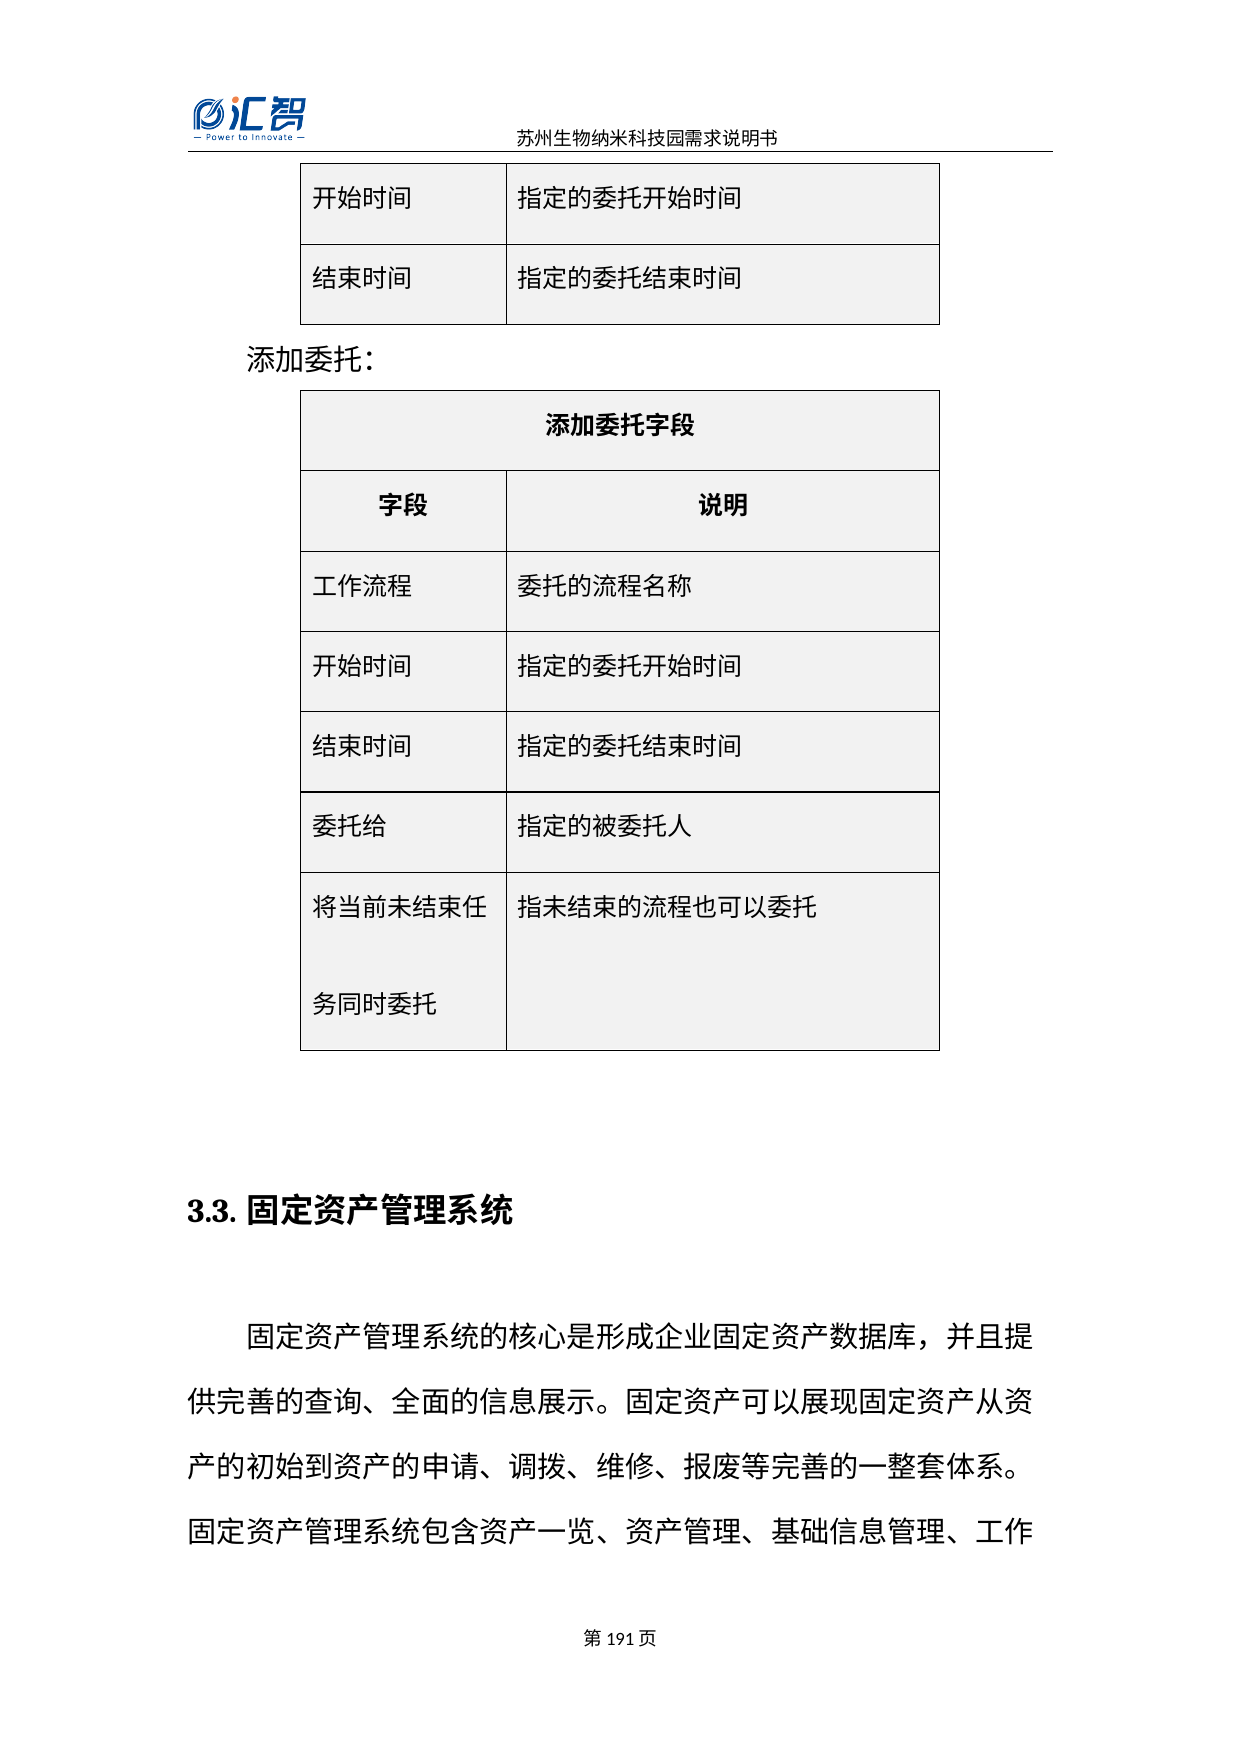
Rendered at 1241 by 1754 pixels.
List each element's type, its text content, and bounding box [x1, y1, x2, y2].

subtitle 固定资产管理系统 [187, 1175, 1053, 1240]
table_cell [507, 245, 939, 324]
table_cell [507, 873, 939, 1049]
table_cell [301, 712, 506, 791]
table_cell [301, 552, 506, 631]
picture [187, 88, 313, 146]
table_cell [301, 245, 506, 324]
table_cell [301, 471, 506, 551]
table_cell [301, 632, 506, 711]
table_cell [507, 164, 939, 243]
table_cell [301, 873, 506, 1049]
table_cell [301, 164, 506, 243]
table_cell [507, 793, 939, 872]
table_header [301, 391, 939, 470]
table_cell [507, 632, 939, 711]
text 固定资产管理系统的核心是形成企业固定资产数据库，并且提供完善的查询、全面的信息展示。固定资产可以展现固定资产从资产的初始到资产的申请、调拨、维修、报废等完善的一整套体系。固定资产管理系统包含资产一览、资产管理、基础信息管理、工作流程模块。 [187, 1302, 1053, 1562]
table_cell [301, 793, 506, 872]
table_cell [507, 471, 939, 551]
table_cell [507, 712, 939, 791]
text 添加委托： [187, 325, 1053, 390]
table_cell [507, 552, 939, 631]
